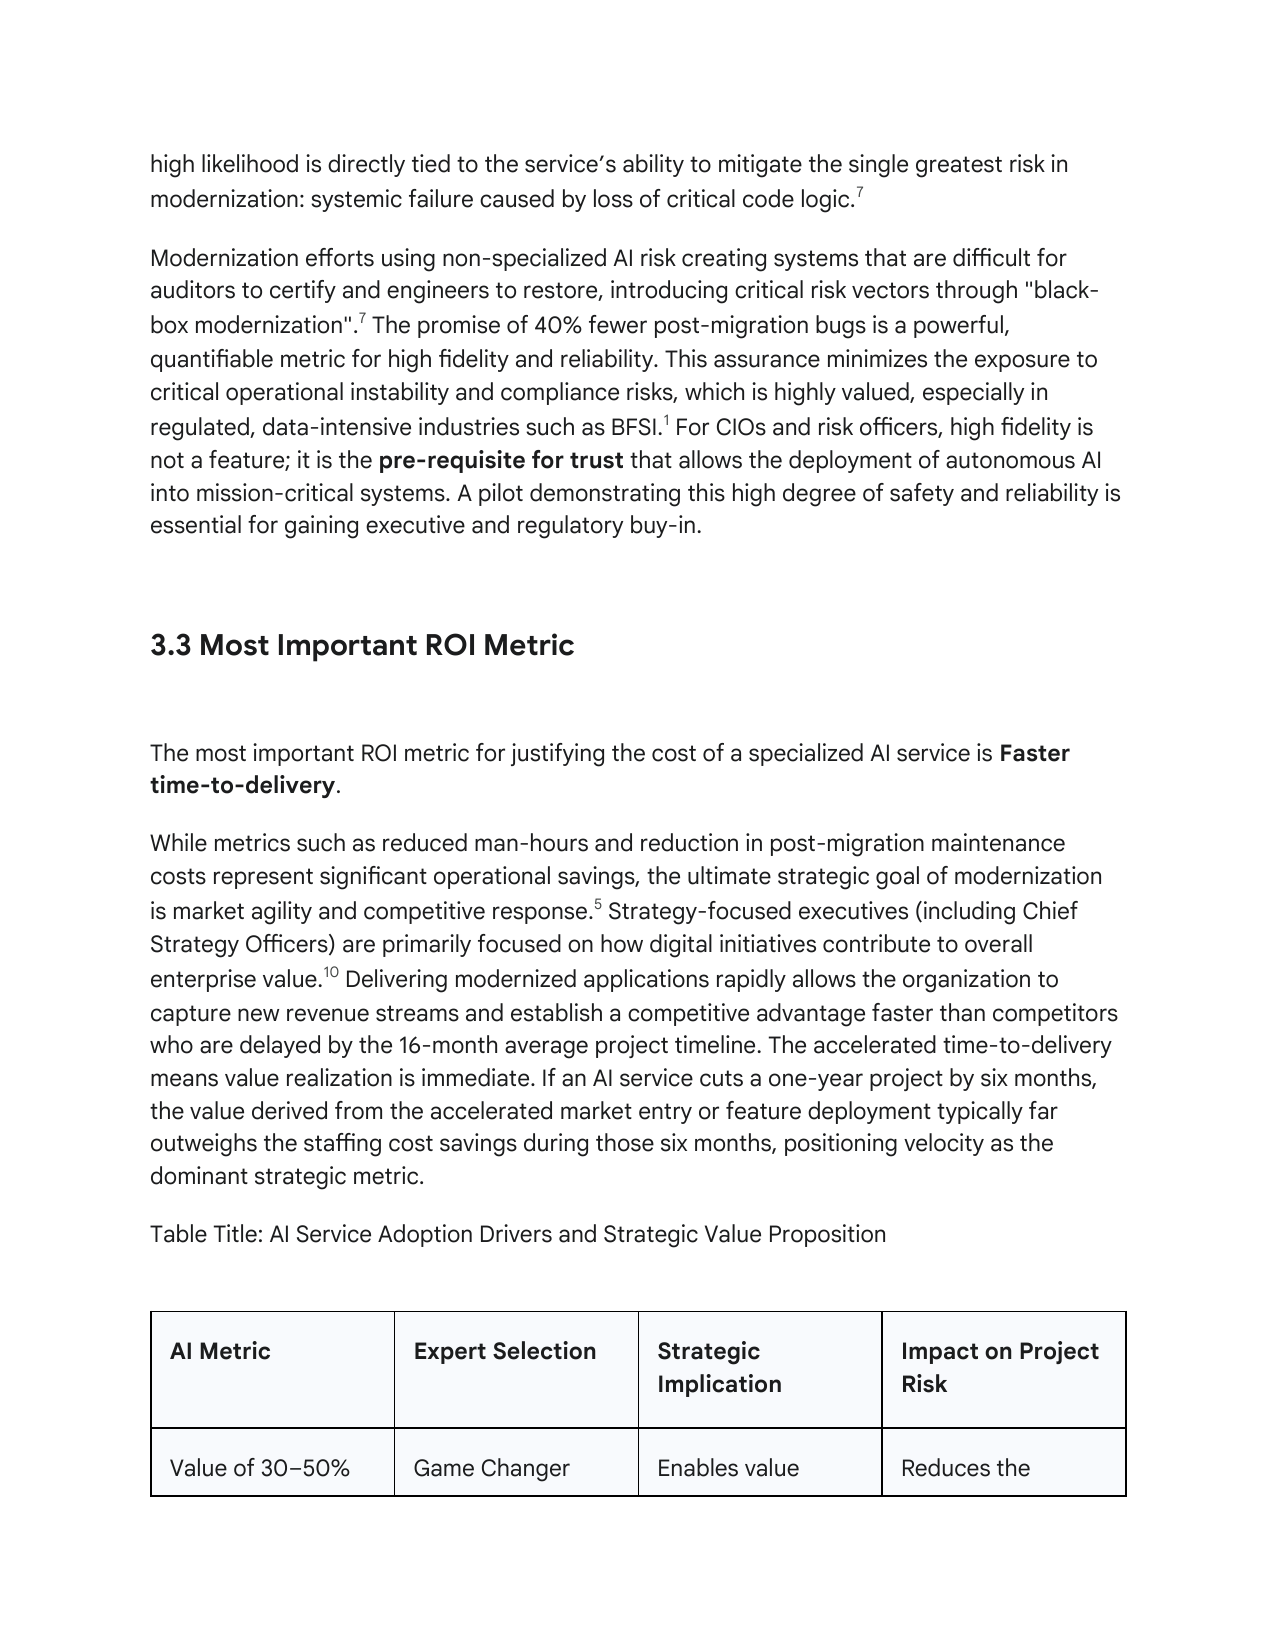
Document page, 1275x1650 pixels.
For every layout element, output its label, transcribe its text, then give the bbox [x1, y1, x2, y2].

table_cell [639, 1429, 881, 1495]
text Modernization efforts using non-specialized AI risk creating systems that are difficult for auditors to certify and engineers to restore, introducing critical risk vectors through "black-box modernization".7 The promise of 40% fewer post-migration bugs is a powerful, quantifiable metric for high fidelity and reliability. This assurance minimizes the exposure to critical operational instability and compliance risks, which is highly valued, especially in regulated, data-intensive industries such as BFSI.1 For CIOs and risk officers, high fidelity is not a feature; it is the pre-requisite for trust that allows the deployment of autonomous AI into mission-critical systems. A pilot demonstrating this high degree of safety and reliability is essential for gaining executive and regulatory buy-in. [150, 244, 1125, 540]
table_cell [883, 1429, 1125, 1495]
table_header Expert Selection [395, 1312, 638, 1427]
table_cell Game Changer (5/5) [395, 1429, 638, 1495]
text While metrics such as reduced man-hours and reduction in post-migration maintenance costs represent significant operational savings, the ultimate strategic goal of modernization is market agility and competitive response.5 Strategy-focused executives (including Chief Strategy Officers) are primarily focused on how digital initiatives contribute to overall enterprise value.10 Delivering modernized applications rapidly allows the organization to capture new revenue streams and establish a competitive advantage faster than competitors who are delayed by the 16-month average project timeline. The accelerated time-to-delivery means value realization is immediate. If an AI service cuts a one-year project by six months, the value derived from the accelerated market entry or feature deployment typically far outweighs the staffing cost savings during those six months, positioning velocity as the dominant strategic metric. [150, 829, 1125, 1191]
text Table Title: AI Service Adoption Drivers and Strategic Value Proposition [150, 1220, 1125, 1249]
table_header Impact on Project Risk [883, 1312, 1125, 1427]
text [150, 150, 1125, 214]
text The most important ROI metric for justifying the cost of a specialized AI service is Faster time-to-delivery. [150, 739, 1125, 800]
table_header AI Metric [152, 1312, 394, 1427]
subtitle 3.3 Most Important ROI Metric [150, 627, 1125, 663]
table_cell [152, 1429, 394, 1495]
table_header Strategic Implication [639, 1312, 881, 1427]
